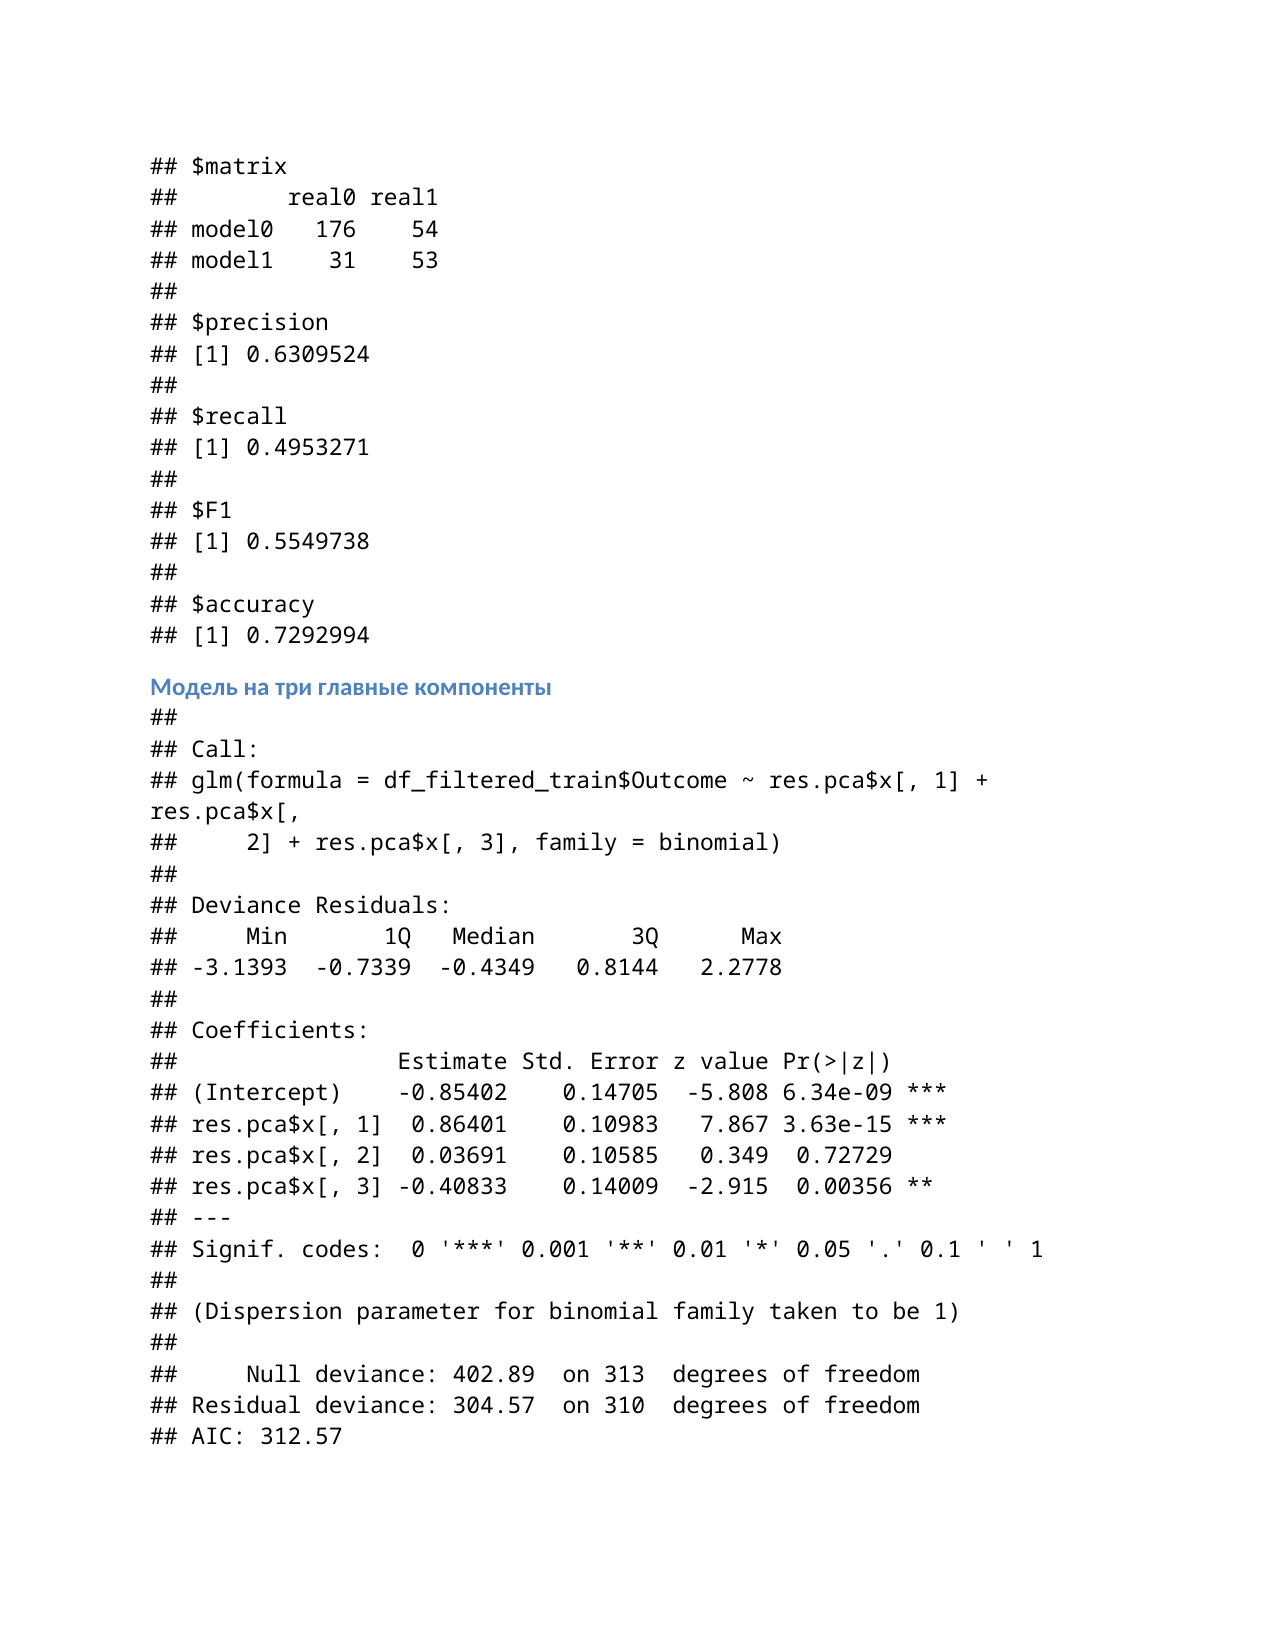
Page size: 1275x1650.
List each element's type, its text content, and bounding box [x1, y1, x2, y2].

text ## $matrix ## real0 real1 ## model0 176 54 ## model1 31 53 ## ## $precision ## [1] 0.6309524 ## ## $recall ## [1] 0.4953271 ## ## $F1 ## [1] 0.5549738 ## ## $accuracy ## [1] 0.7292994 [150, 150, 1125, 650]
subtitle Модель на три главные компоненты [150, 671, 1125, 701]
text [150, 701, 1125, 1451]
